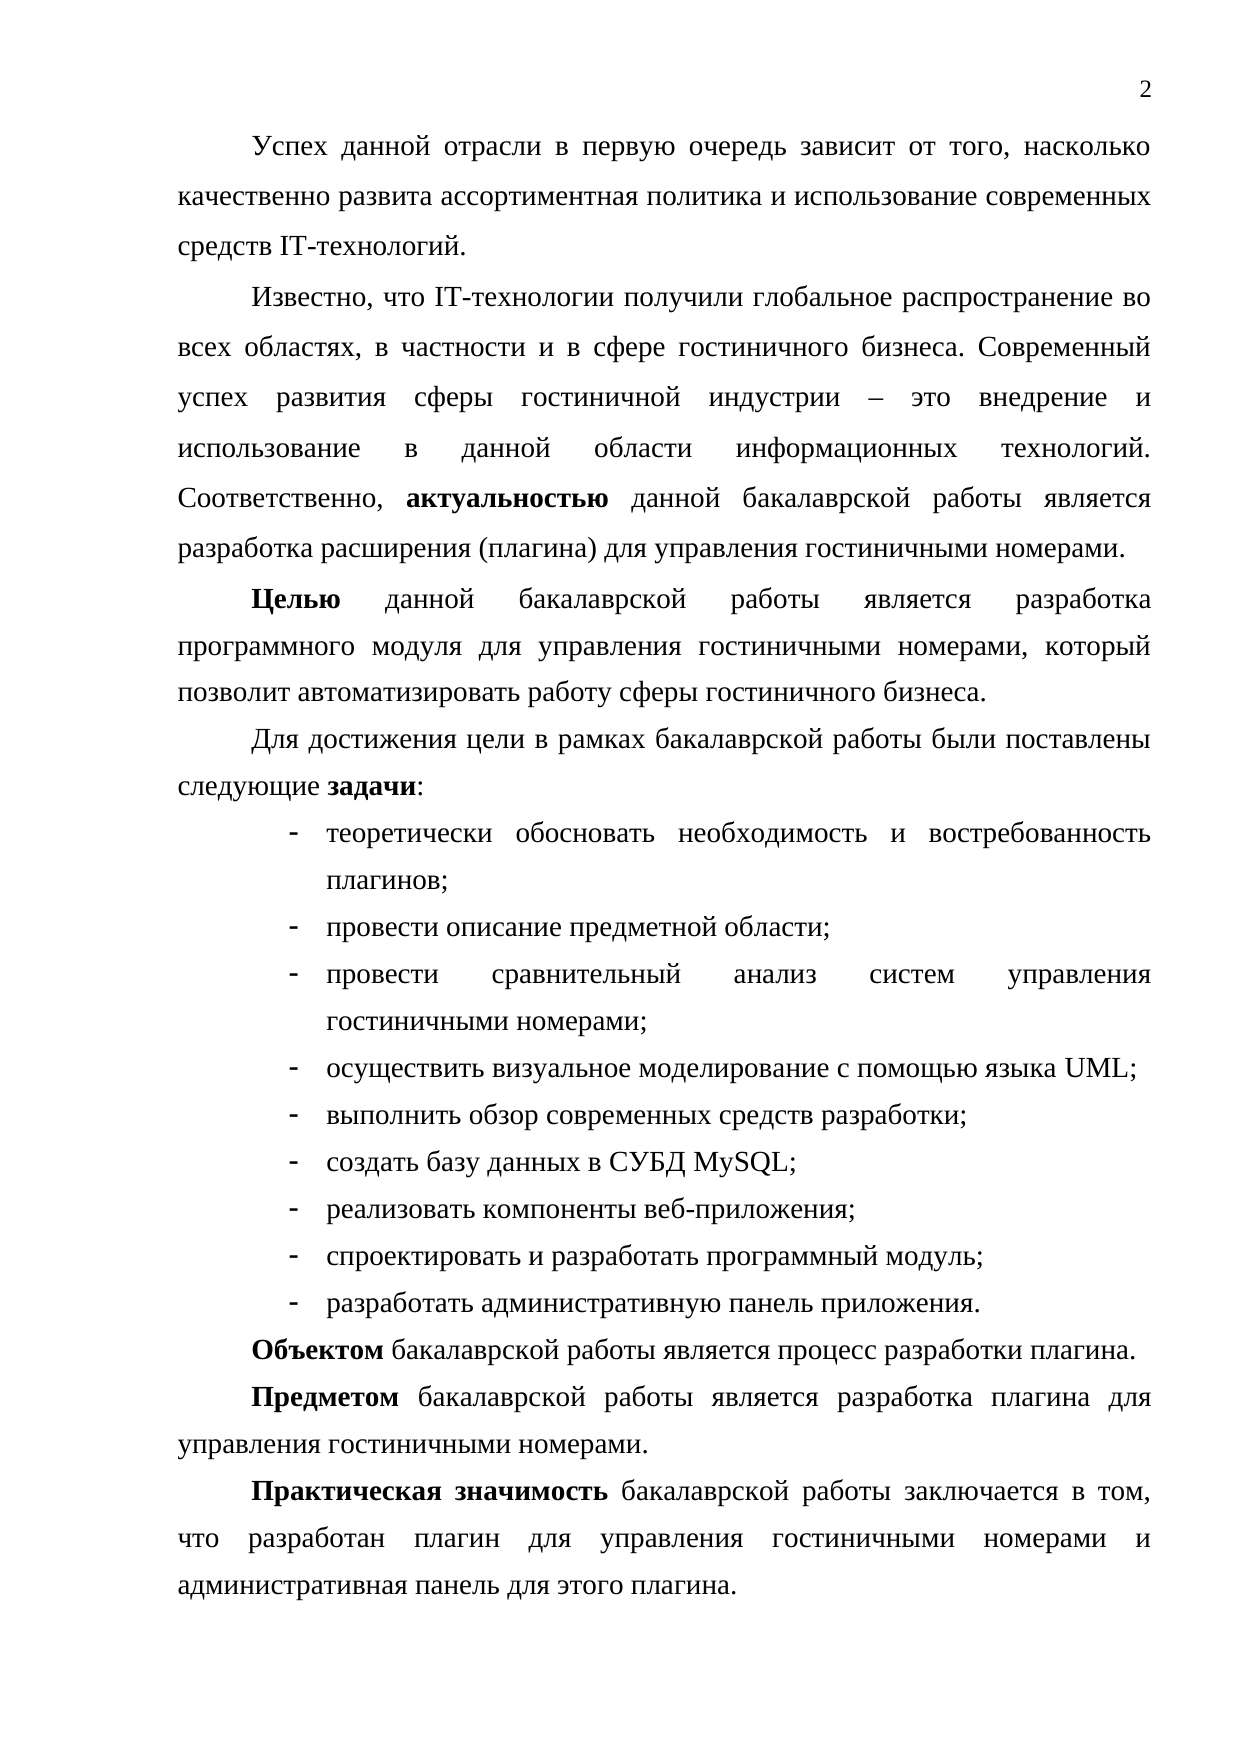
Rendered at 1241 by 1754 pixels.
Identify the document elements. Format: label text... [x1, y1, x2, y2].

list провести описание предметной области; [288, 909, 1152, 943]
list выполнить обзор современных средств разработки; [288, 1097, 1152, 1131]
list провести сравнительный анализ систем управления гостиничными номерами; [288, 956, 1152, 1037]
text Объектом бакалаврской работы является процесс разработки плагина. [177, 1332, 1152, 1366]
list разработать административную панель приложения. [288, 1285, 1152, 1319]
list спроектировать и разработать программный модуль; [288, 1238, 1152, 1272]
list теоретически обосновать необходимость и востребованность плагинов; [288, 815, 1152, 896]
list реализовать компоненты веб-приложения; [288, 1191, 1152, 1225]
text Предметом бакалаврской работы является разработка плагина для управления гостиничными номерами. [177, 1379, 1152, 1460]
text Успех данной отрасли в первую очередь зависит от того, насколько качественно развита ассортиментная политика и использование современных средств IT-технологий. [177, 128, 1152, 262]
list создать базу данных в СУБД MySQL; [288, 1144, 1152, 1178]
text Известно, что IT-технологии получили глобальное распространение во всех областях, в частности и в сфере гостиничного бизнеса. Современный успех развития сферы гостиничной индустрии – это внедрение и использование в данной области информационных технологий. Соответственно, актуальностью данной бакалаврской работы является разработка расширения (плагина) для управления гостиничными номерами. [177, 279, 1152, 564]
list осуществить визуальное моделирование с помощью языка UML; [288, 1050, 1152, 1083]
text Для достижения цели в рамках бакалаврской работы были поставлены следующие задачи: [177, 721, 1152, 802]
text Практическая значимость бакалаврской работы заключается в том, что разработан плагин для управления гостиничными номерами и административная панель для этого плагина. [177, 1473, 1152, 1600]
text Целью данной бакалаврской работы является разработка программного модуля для управления гостиничными номерами, который позволит автоматизировать работу сферы гостиничного бизнеса. [177, 581, 1152, 708]
